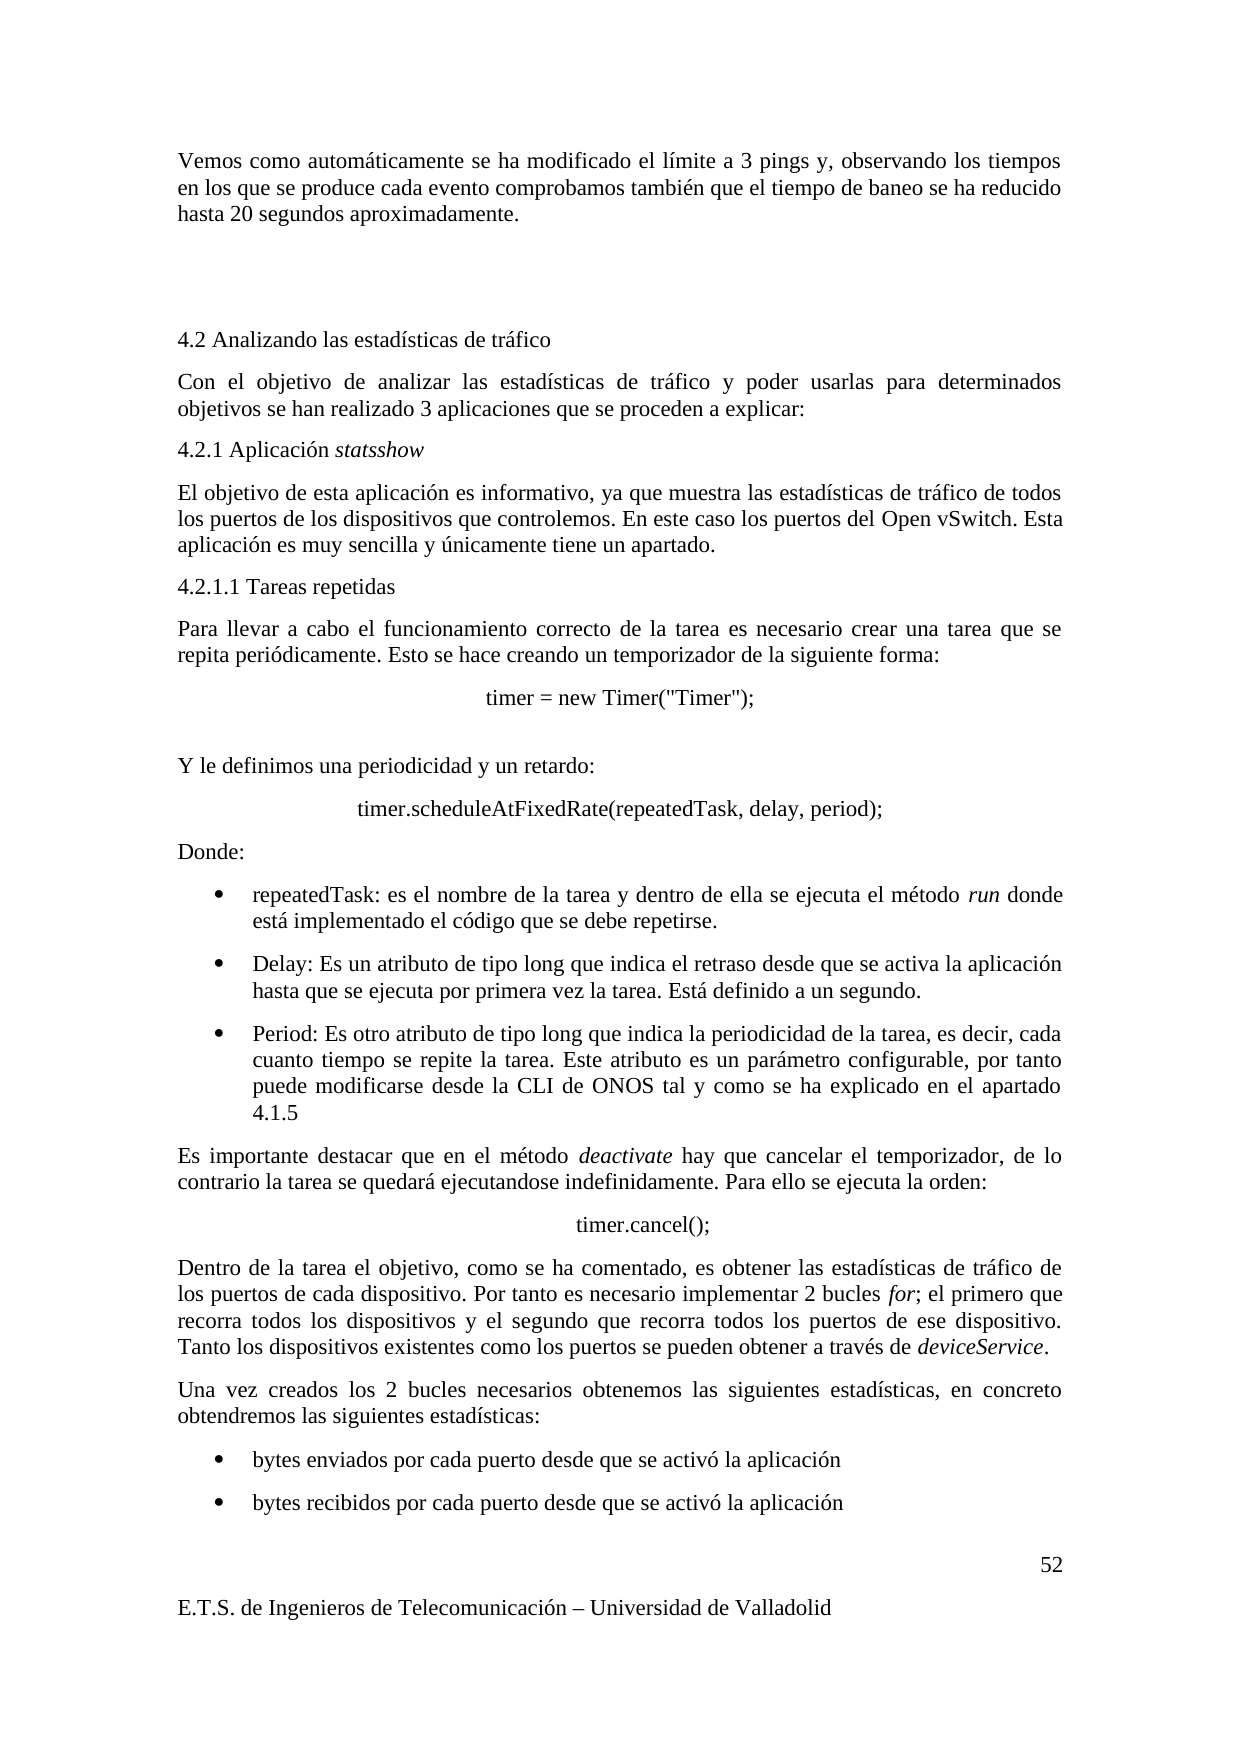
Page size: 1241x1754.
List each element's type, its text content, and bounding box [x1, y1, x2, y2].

list Delay: Es un atributo de tipo long que indica el retraso desde que se activa la aplicación hasta que se ejecuta por primera vez la tarea. Está definido a un segundo. [215, 950, 1063, 1003]
text Dentro de la tarea el objetivo, como se ha comentado, es obtener las estadísticas de tráfico de los puertos de cada dispositivo. Por tanto es necesario implementar 2 bucles for; el primero que recorra todos los dispositivos y el segundo que recorra todos los puertos de ese dispositivo. Tanto los dispositivos existentes como los puertos se pueden obtener a través de deviceService. [177, 1254, 1063, 1359]
text Una vez creados los 2 bucles necesarios obtenemos las siguientes estadísticas, en concreto obtendremos las siguientes estadísticas: [177, 1376, 1063, 1429]
text 4.2 Analizando las estadísticas de tráfico [177, 326, 1063, 353]
text timer = new Timer("Timer"); [177, 683, 1063, 710]
text 4.2.1.1 Tareas repetidas [177, 573, 1063, 599]
text Donde: [177, 838, 1063, 864]
text Para llevar a cabo el funcionamiento correcto de la tarea es necesario crear una tarea que se repita periódicamente. Esto se hace creando un temporizador de la siguiente forma: [177, 615, 1063, 668]
text timer.scheduleAtFixedRate(repeatedTask, delay, period); [177, 795, 1063, 821]
text El objetivo de esta aplicación es informativo, ya que muestra las estadísticas de tráfico de todos los puertos de los dispositivos que controlemos. En este caso los puertos del Open vSwitch. Esta aplicación es muy sencilla y únicamente tiene un apartado. [177, 478, 1063, 558]
list repeatedTask: es el nombre de la tarea y dentro de ella se ejecuta el método run donde está implementado el código que se debe repetirse. [215, 881, 1063, 934]
text Con el objetivo de analizar las estadísticas de tráfico y poder usarlas para determinados objetivos se han realizado 3 aplicaciones que se proceden a explicar: [177, 368, 1063, 421]
text 4.2.1 Aplicación statsshow [177, 437, 1063, 463]
list bytes recibidos por cada puerto desde que se activó la aplicación [215, 1489, 1063, 1515]
list Period: Es otro atributo de tipo long que indica la periodicidad de la tarea, es decir, cada cuanto tiempo se repite la tarea. Este atributo es un parámetro configurable, por tanto puede modificarse desde la CLI de ONOS tal y como se ha explicado en el apartado 4.1.5 [215, 1020, 1063, 1125]
text Vemos como automáticamente se ha modificado el límite a 3 pings y, observando los tiempos en los que se produce cada evento comprobamos también que el tiempo de baneo se ha reducido hasta 20 segundos aproximadamente. [177, 148, 1063, 227]
text Y le definimos una periodicidad y un retardo: [177, 752, 1063, 778]
list bytes enviados por cada puerto desde que se activó la aplicación [215, 1446, 1063, 1472]
text Es importante destacar que en el método deactivate hay que cancelar el temporizador, de lo contrario la tarea se quedará ejecutandose indefinidamente. Para ello se ejecuta la orden: [177, 1142, 1063, 1194]
text timer.cancel(); [177, 1211, 1063, 1237]
